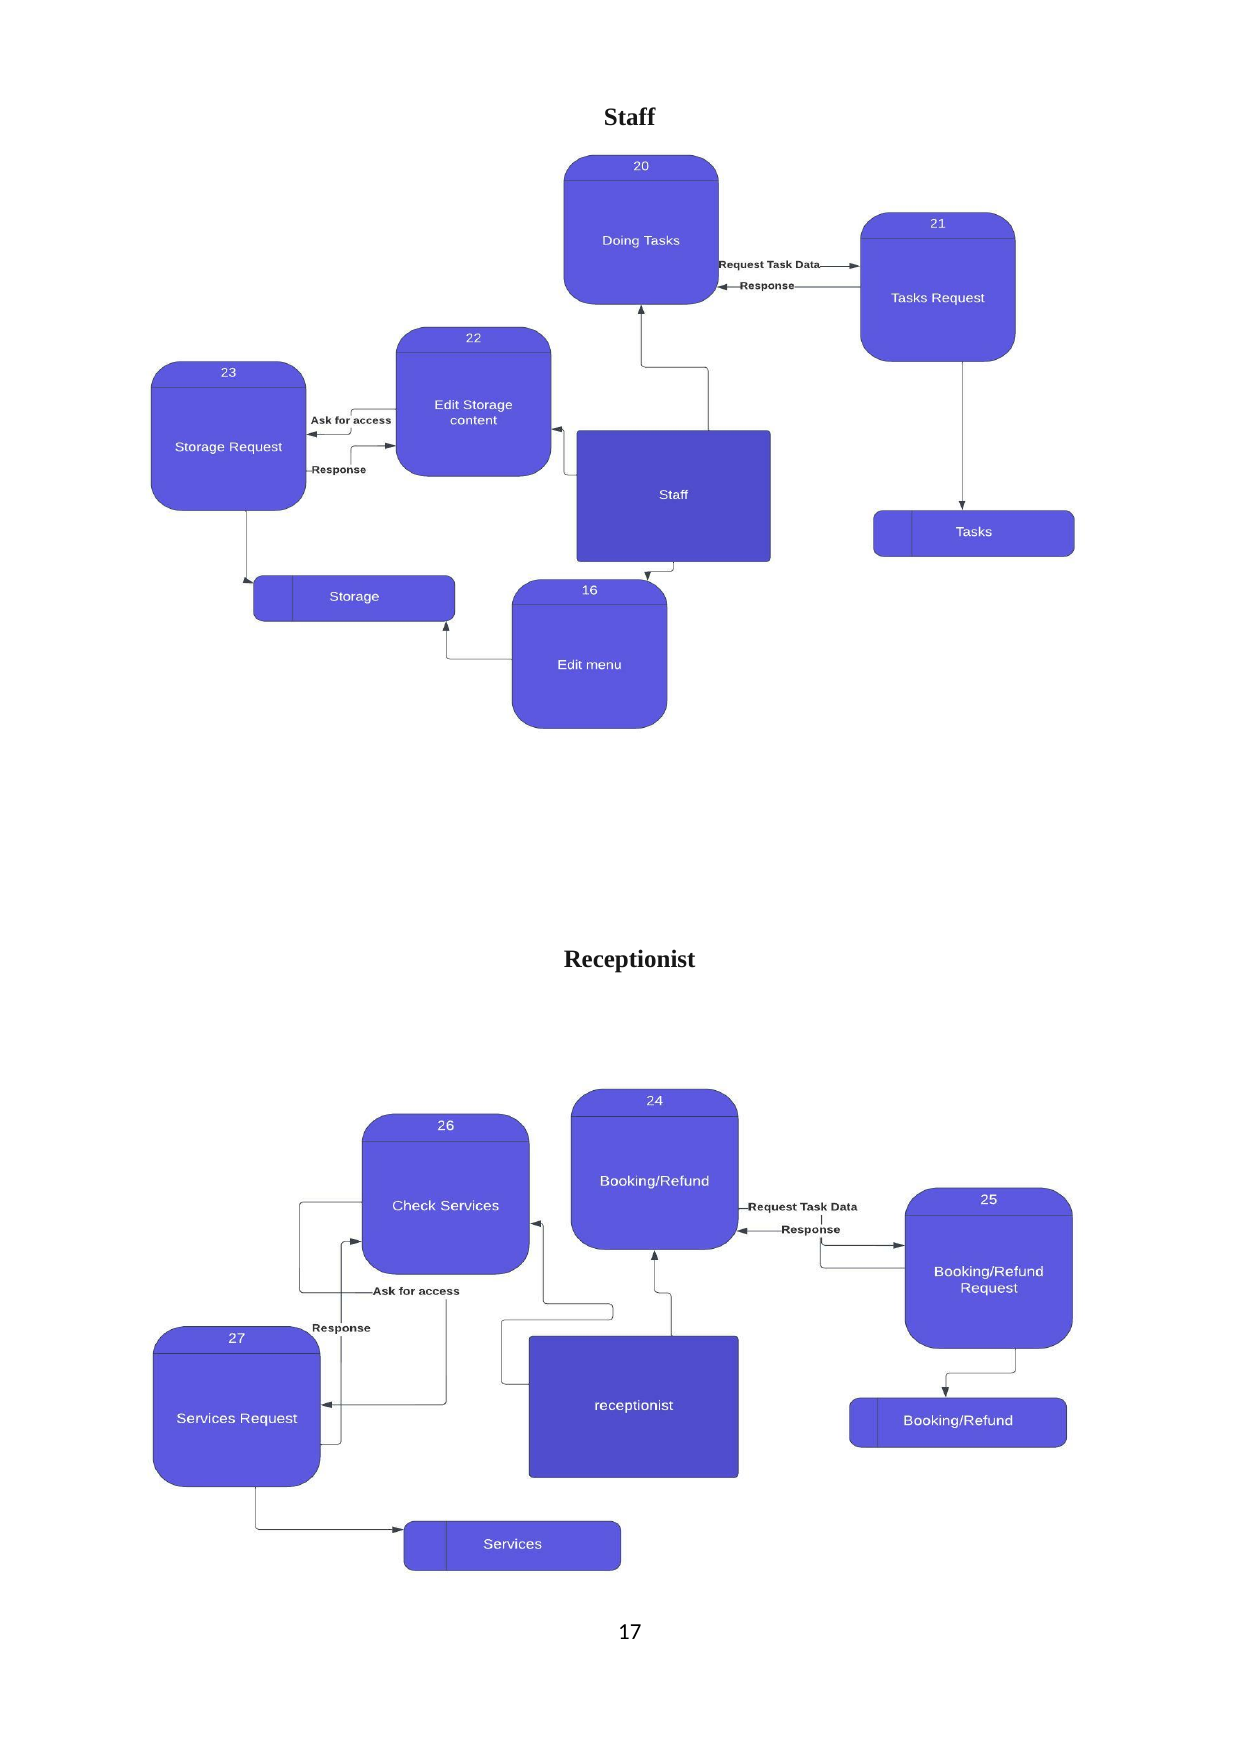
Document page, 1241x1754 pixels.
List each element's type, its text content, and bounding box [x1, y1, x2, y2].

subtitle Staff [125, 102, 1134, 131]
picture [125, 1064, 1100, 1595]
picture [125, 132, 1100, 751]
subtitle Receptionist [125, 944, 1134, 973]
